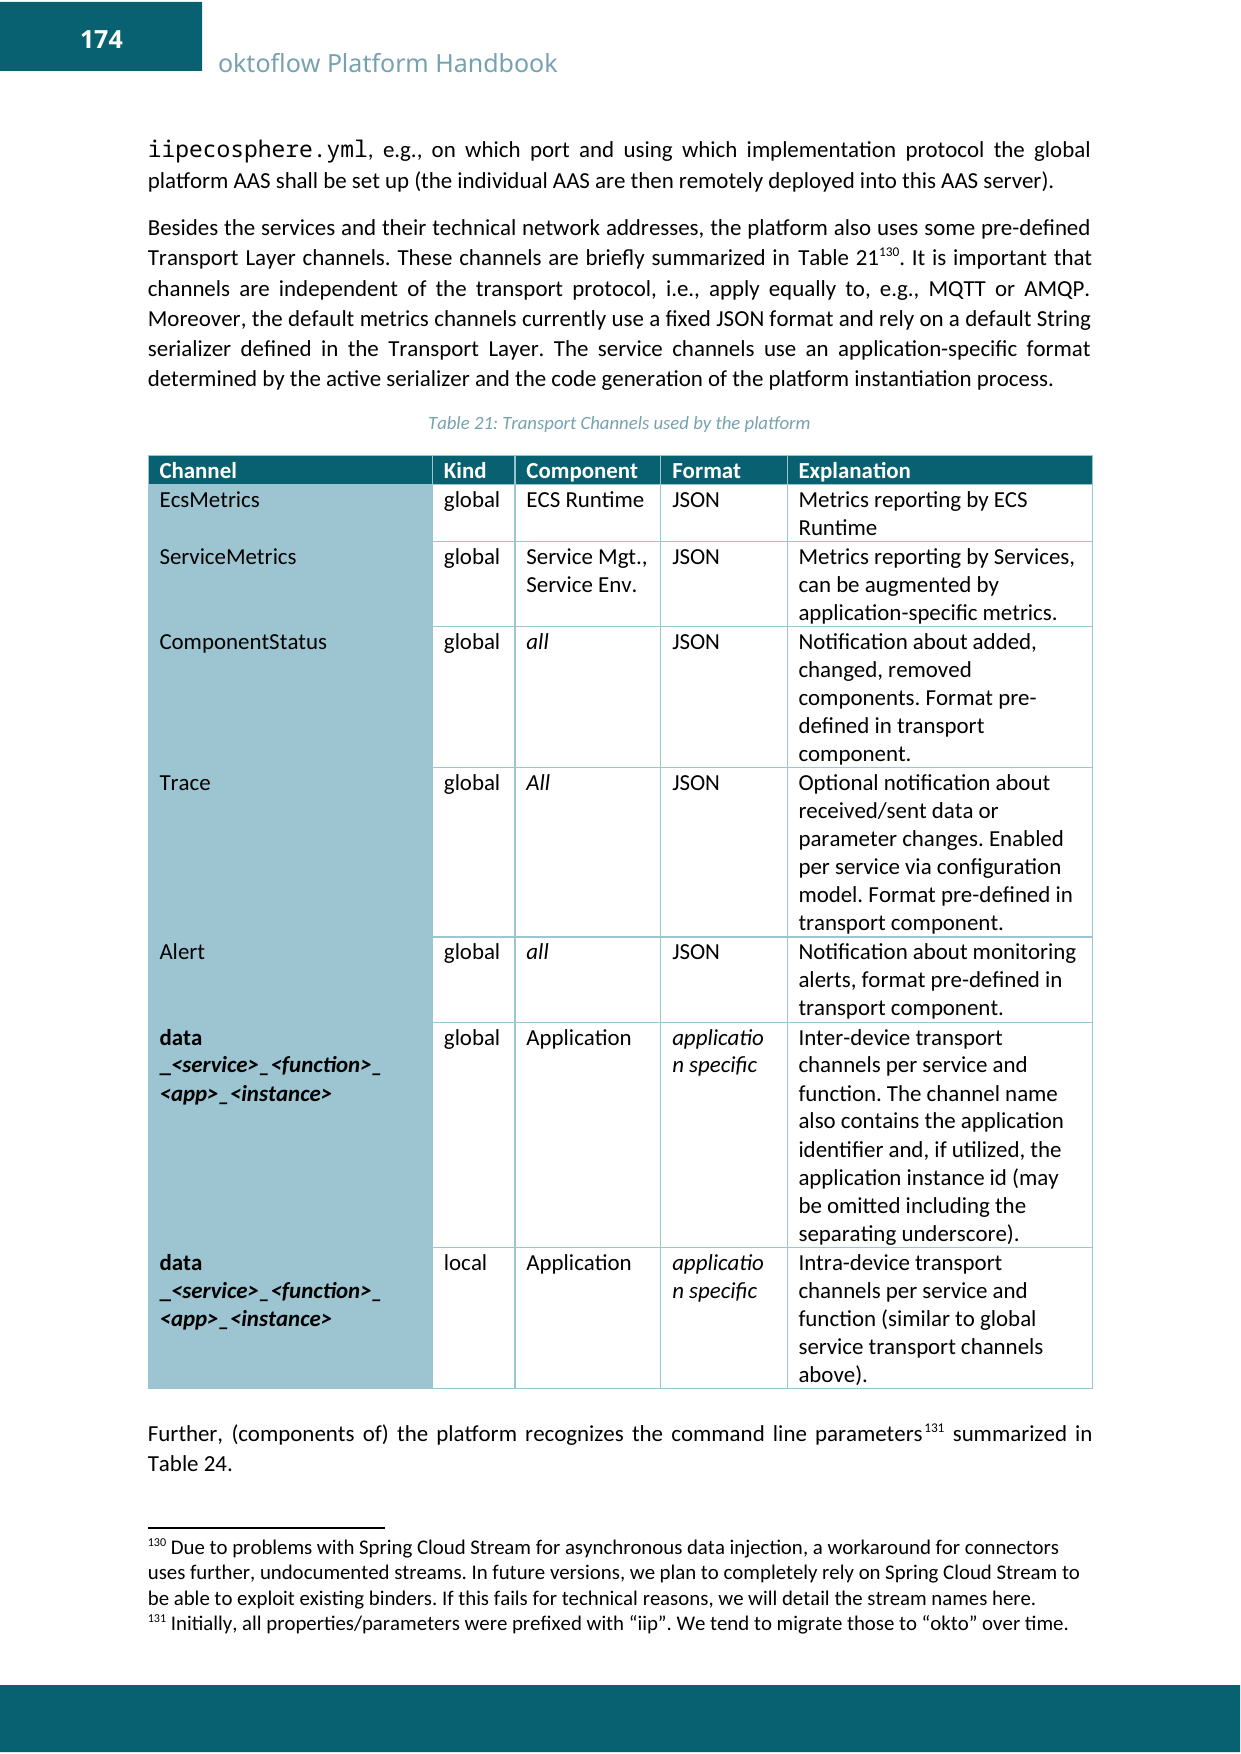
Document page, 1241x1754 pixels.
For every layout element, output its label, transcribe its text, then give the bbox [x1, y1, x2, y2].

table_cell JSON [661, 938, 787, 1022]
table_cell all [516, 938, 660, 1022]
text Table 21: Transport Channels used by the platform [148, 411, 1093, 434]
table_header Kind [433, 456, 514, 484]
table_cell Inter-device transport channels per service and function. The channel name also contains the application identifier and, if utilized, the application instance id (may be omitted including the separating underscore). [788, 1023, 1092, 1247]
table_header Component [516, 456, 660, 484]
table_cell global [433, 627, 514, 767]
text Further, (components of) the platform recognizes the command line parameters summarized in Table 24. [148, 1419, 1093, 1477]
table_cell JSON [661, 768, 787, 936]
table_cell Application [516, 1023, 660, 1247]
table_cell Intra-device transport channels per service and function (similar to global service transport channels above). [788, 1248, 1092, 1388]
text Besides the services and their technical network addresses, the platform also uses some pre-defined Transport Layer channels. These channels are briefly summarized in Table 21. It is important that channels are independent of the transport protocol, i.e., apply equally to, e.g., MQTT or AMQP. Moreover, the default metrics channels currently use a fixed JSON format and rely on a default String serializer defined in the Transport Layer. The service channels use an application-specific format determined by the active serializer and the code generation of the platform instantiation process. [148, 213, 1093, 392]
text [148, 133, 1093, 194]
table_cell All [516, 768, 660, 936]
table_cell ECS Runtime [516, 485, 660, 541]
table_cell Alert [149, 938, 432, 1022]
table_cell Metrics reporting by ECS Runtime [788, 485, 1092, 541]
table_cell Notification about monitoring alerts, format pre-defined in transport component. [788, 938, 1092, 1022]
table_cell Notification about added, changed, removed components. Format pre-defined in transport component. [788, 627, 1092, 767]
table_cell application specific [661, 1248, 787, 1388]
table_cell JSON [661, 485, 787, 541]
table_cell data_<service>_<function>_ <app>_<instance> [149, 1023, 432, 1247]
table_cell global [433, 768, 514, 936]
table_header Format [661, 456, 787, 484]
table_cell Metrics reporting by Services, can be augmented by application-specific metrics. [788, 542, 1092, 626]
table_cell Service Mgt., Service Env. [516, 542, 660, 626]
table_cell Trace [149, 768, 432, 936]
table_cell local [433, 1248, 514, 1388]
table_cell ServiceMetrics [149, 542, 432, 626]
table_cell data_<service>_<function>_ <app>_<instance> [149, 1248, 432, 1388]
table_cell global [433, 1023, 514, 1247]
table_cell Optional notification about received/sent data or parameter changes. Enabled per service via configuration model. Format pre-defined in transport component. [788, 768, 1092, 936]
table_cell Application [516, 1248, 660, 1388]
table_cell all [516, 627, 660, 767]
table_cell global [433, 542, 514, 626]
table_cell JSON [661, 542, 787, 626]
table_cell EcsMetrics [149, 485, 432, 541]
table_cell global [433, 938, 514, 1022]
table_cell application specific [661, 1023, 787, 1247]
table_cell ComponentStatus [149, 627, 432, 767]
table_cell JSON [661, 627, 787, 767]
table_cell global [433, 485, 514, 541]
table_header Channel [149, 456, 432, 484]
table_header Explanation [788, 456, 1092, 484]
